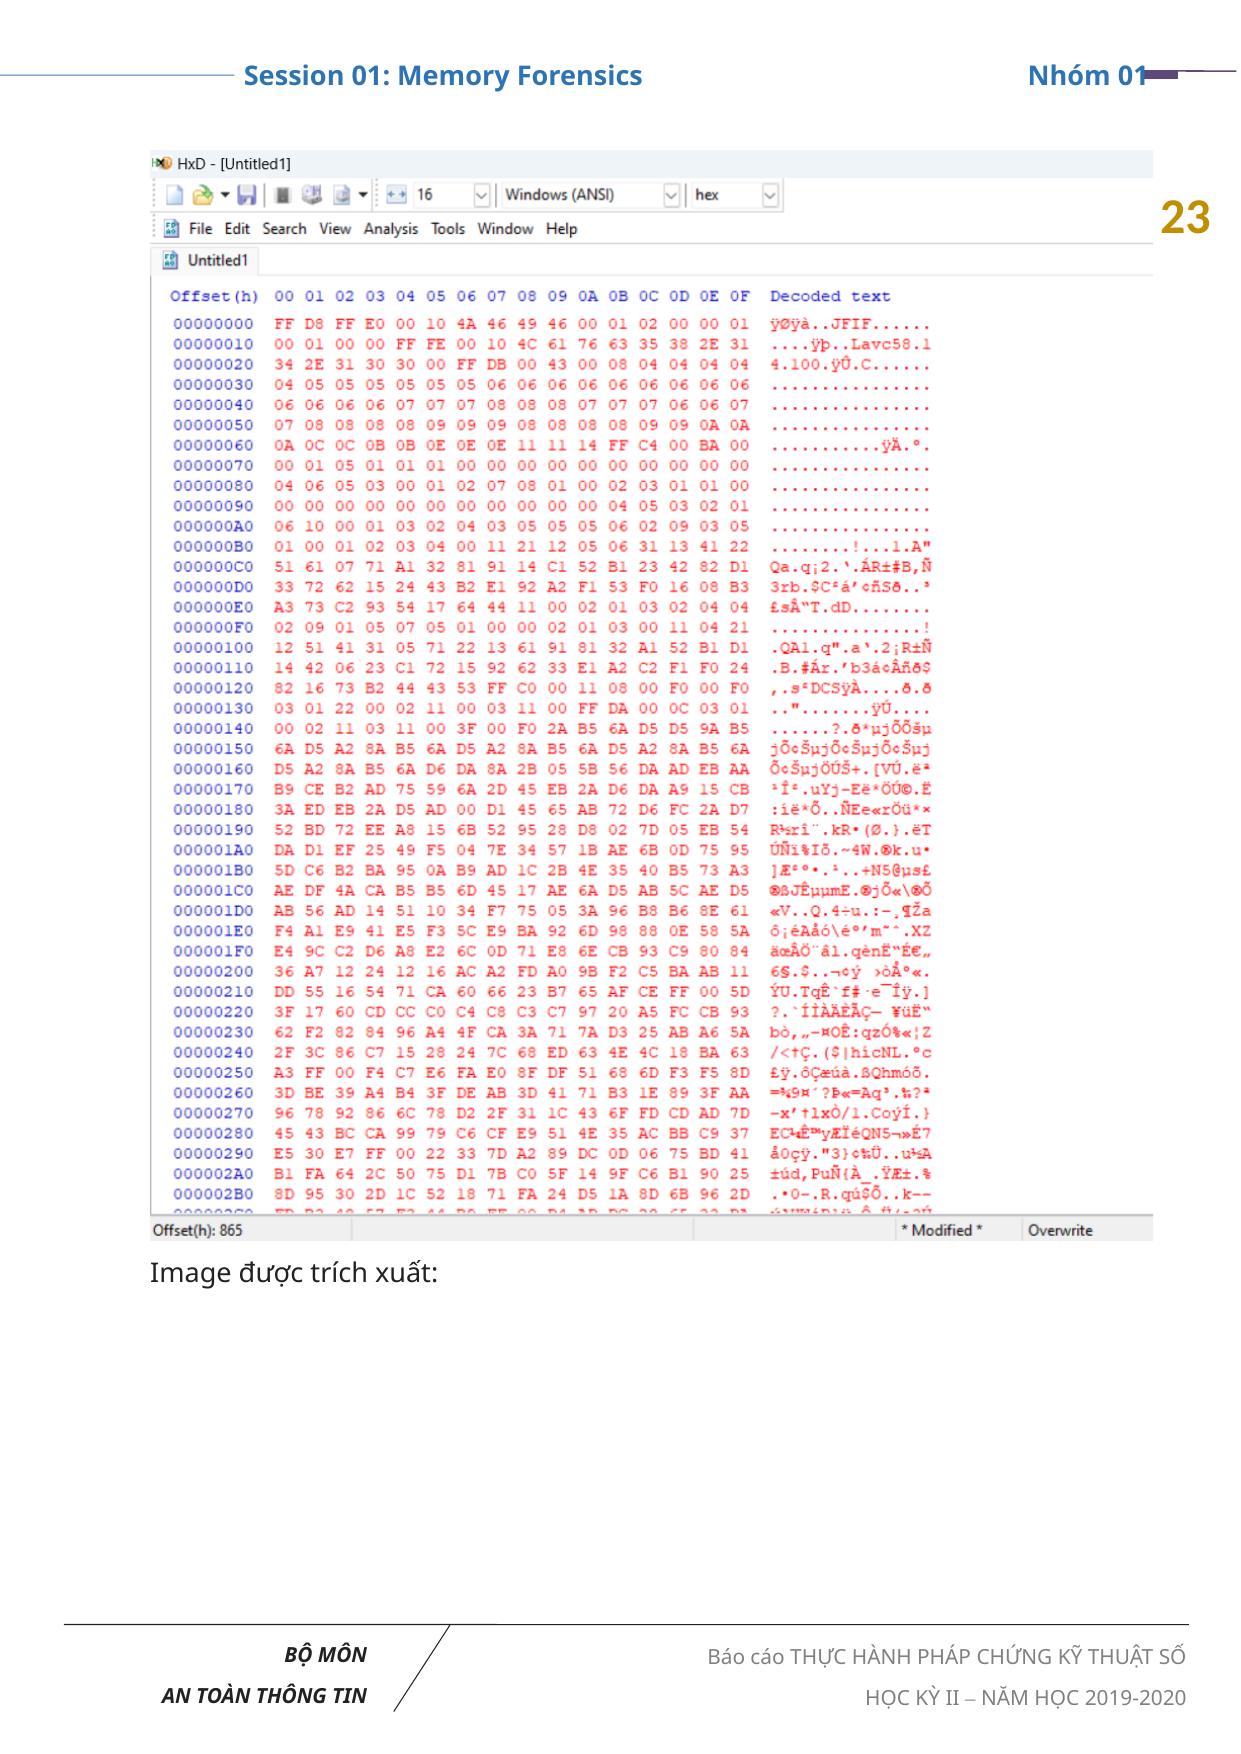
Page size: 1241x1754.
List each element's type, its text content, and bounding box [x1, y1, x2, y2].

picture [150, 150, 1154, 1241]
text Image được trích xuất: [150, 1253, 1153, 1290]
